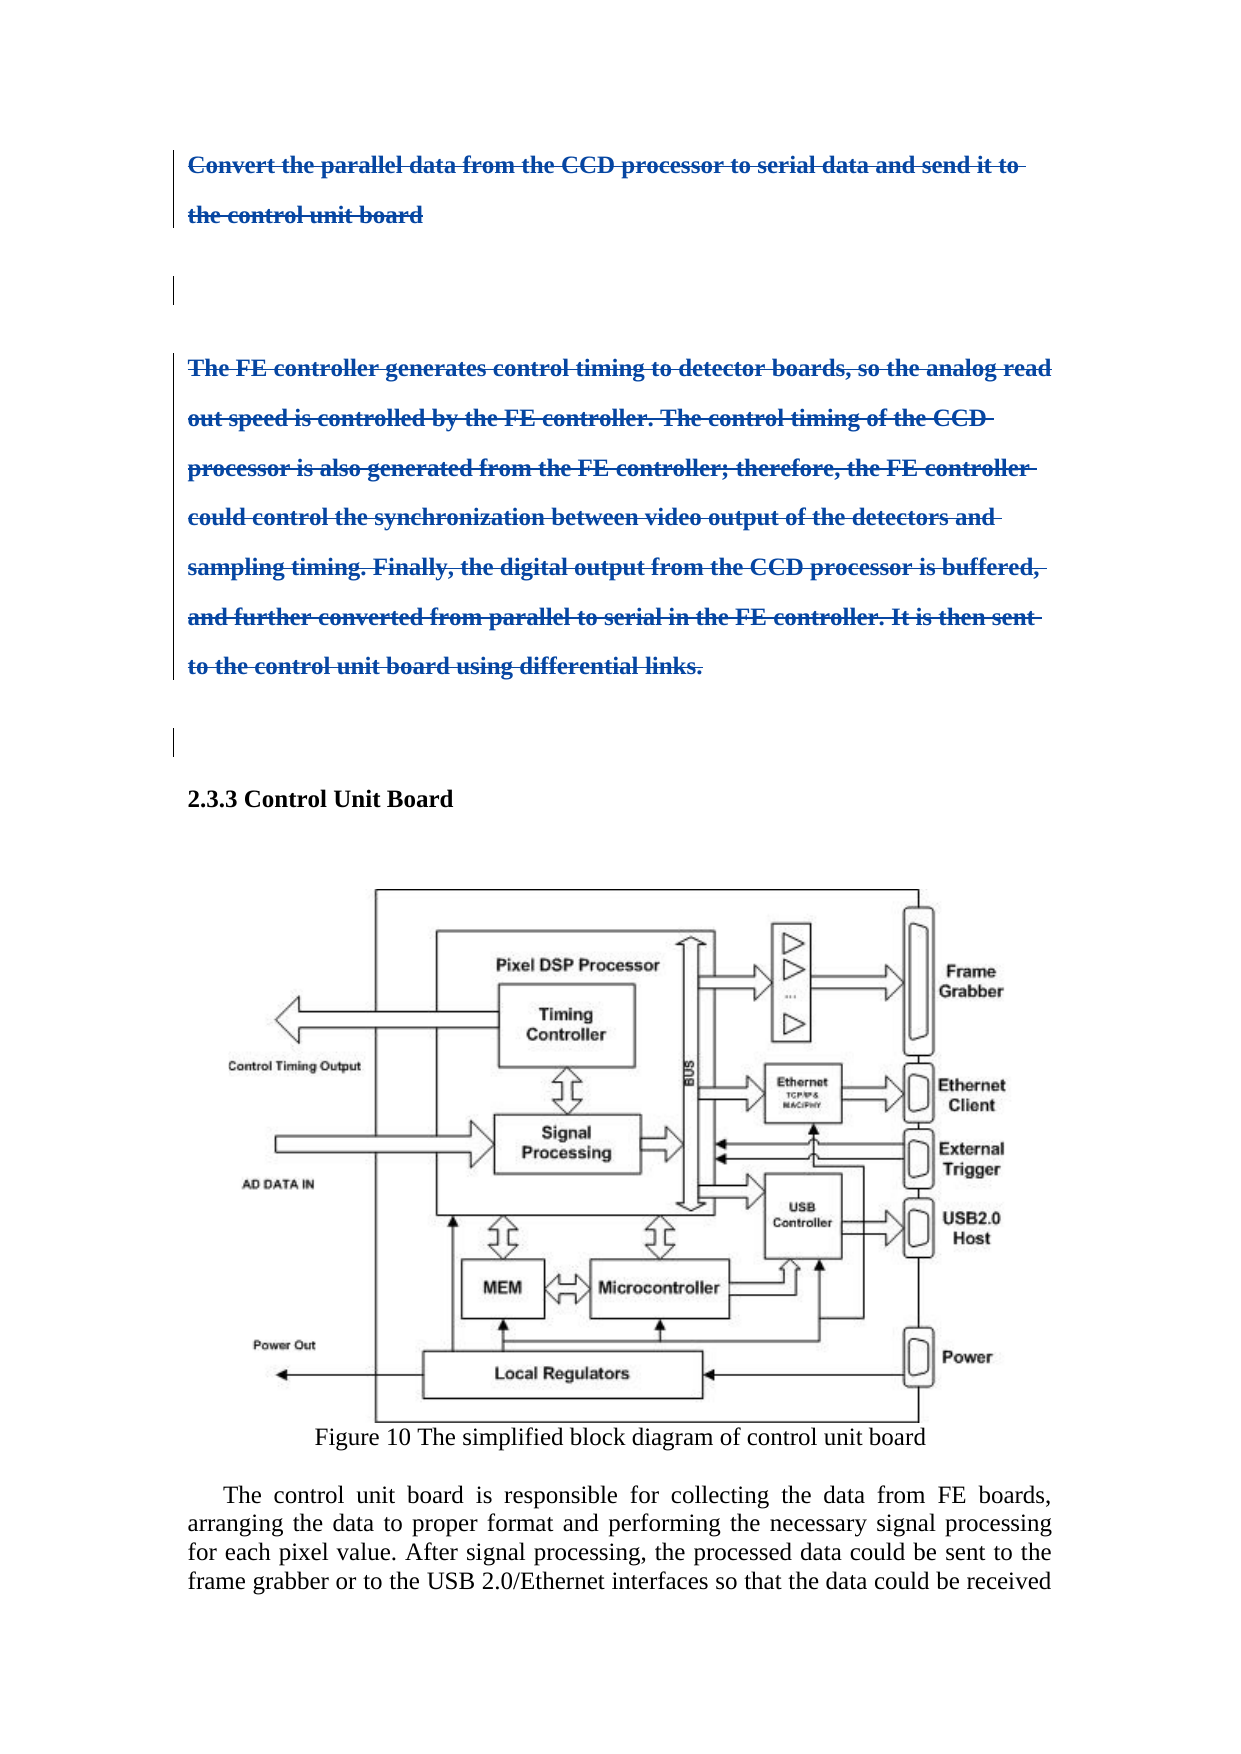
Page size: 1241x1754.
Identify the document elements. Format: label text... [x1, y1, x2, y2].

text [187, 1480, 1053, 1595]
text Figure 10 The simplified block diagram of control unit board [187, 1422, 1053, 1451]
picture [228, 889, 1012, 1423]
subtitle 2.3.3 Control Unit Board [187, 784, 1053, 813]
